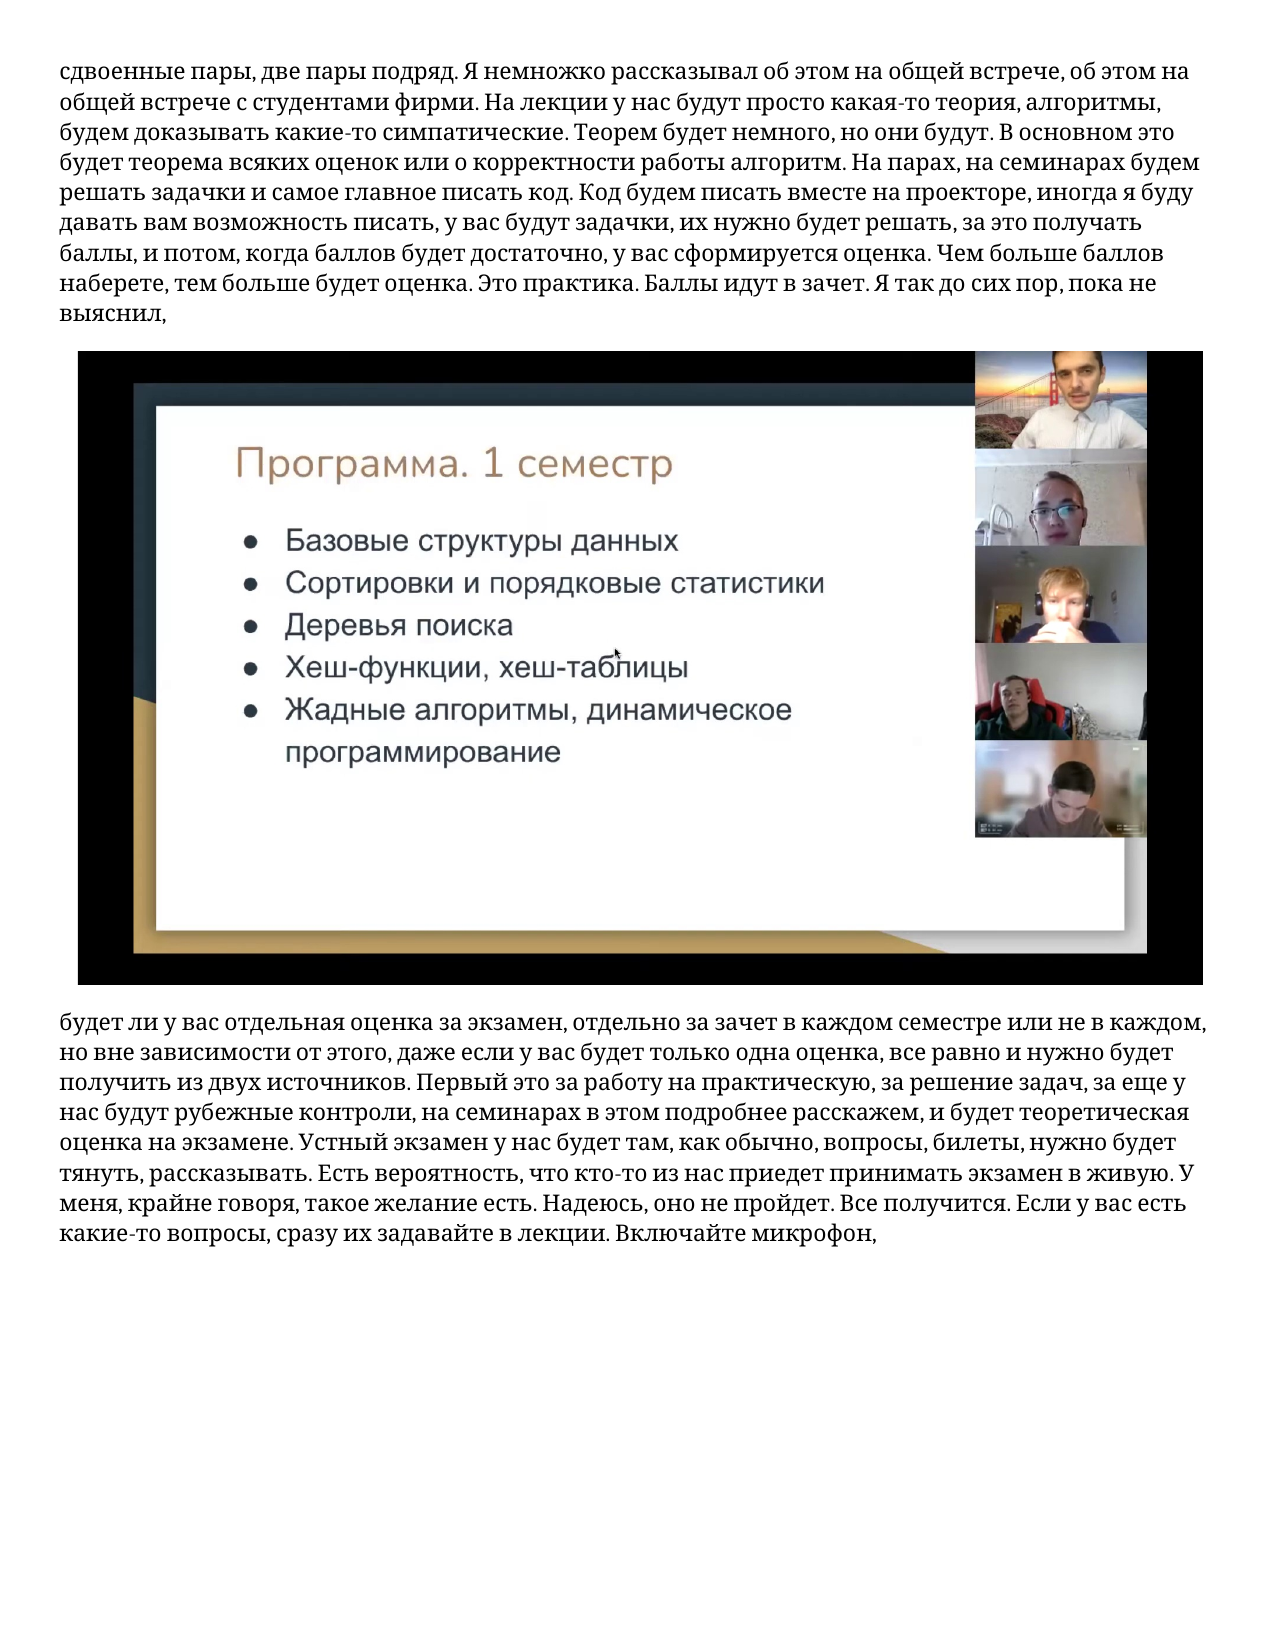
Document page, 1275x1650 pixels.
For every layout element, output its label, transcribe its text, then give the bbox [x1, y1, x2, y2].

text сдвоенные пары, две пары подряд. Я немножко рассказывал об этом на общей встрече, об этом на общей встрече с студентами фирми. На лекции у нас будут просто какая-то теория, алгоритмы, будем доказывать какие-то симпатические. Теорем будет немного, но они будут. В основном это будет теорема всяких оценок или о корректности работы алгоритм. На парах, на семинарах будем решать задачки и самое главное писать код. Код будем писать вместе на проекторе, иногда я буду давать вам возможность писать, у вас будут задачки, их нужно будет решать, за это получать баллы, и потом, когда баллов будет достаточно, у вас сформируется оценка. Чем больше баллов наберете, тем больше будет оценка. Это практика. Баллы идут в зачет. Я так до сих пор, пока не выяснил, [59, 59, 1216, 327]
text будет ли у вас отдельная оценка за экзамен, отдельно за зачет в каждом семестре или не в каждом, но вне зависимости от этого, даже если у вас будет только одна оценка, все равно и нужно будет получить из двух источников. Первый это за работу на практическую, за решение задач, за еще у нас будут рубежные контроли, на семинарах в этом подробнее расскажем, и будет теоретическая оценка на экзамене. Устный экзамен у нас будет там, как обычно, вопросы, билеты, нужно будет тянуть, рассказывать. Есть вероятность, что кто-то из нас приедет принимать экзамен в живую. У меня, крайне говоря, такое желание есть. Надеюсь, оно не пройдет. Все получится. Если у вас есть какие-то вопросы, сразу их задавайте в лекции. Включайте микрофон, [59, 1009, 1216, 1247]
picture [77, 351, 1203, 985]
